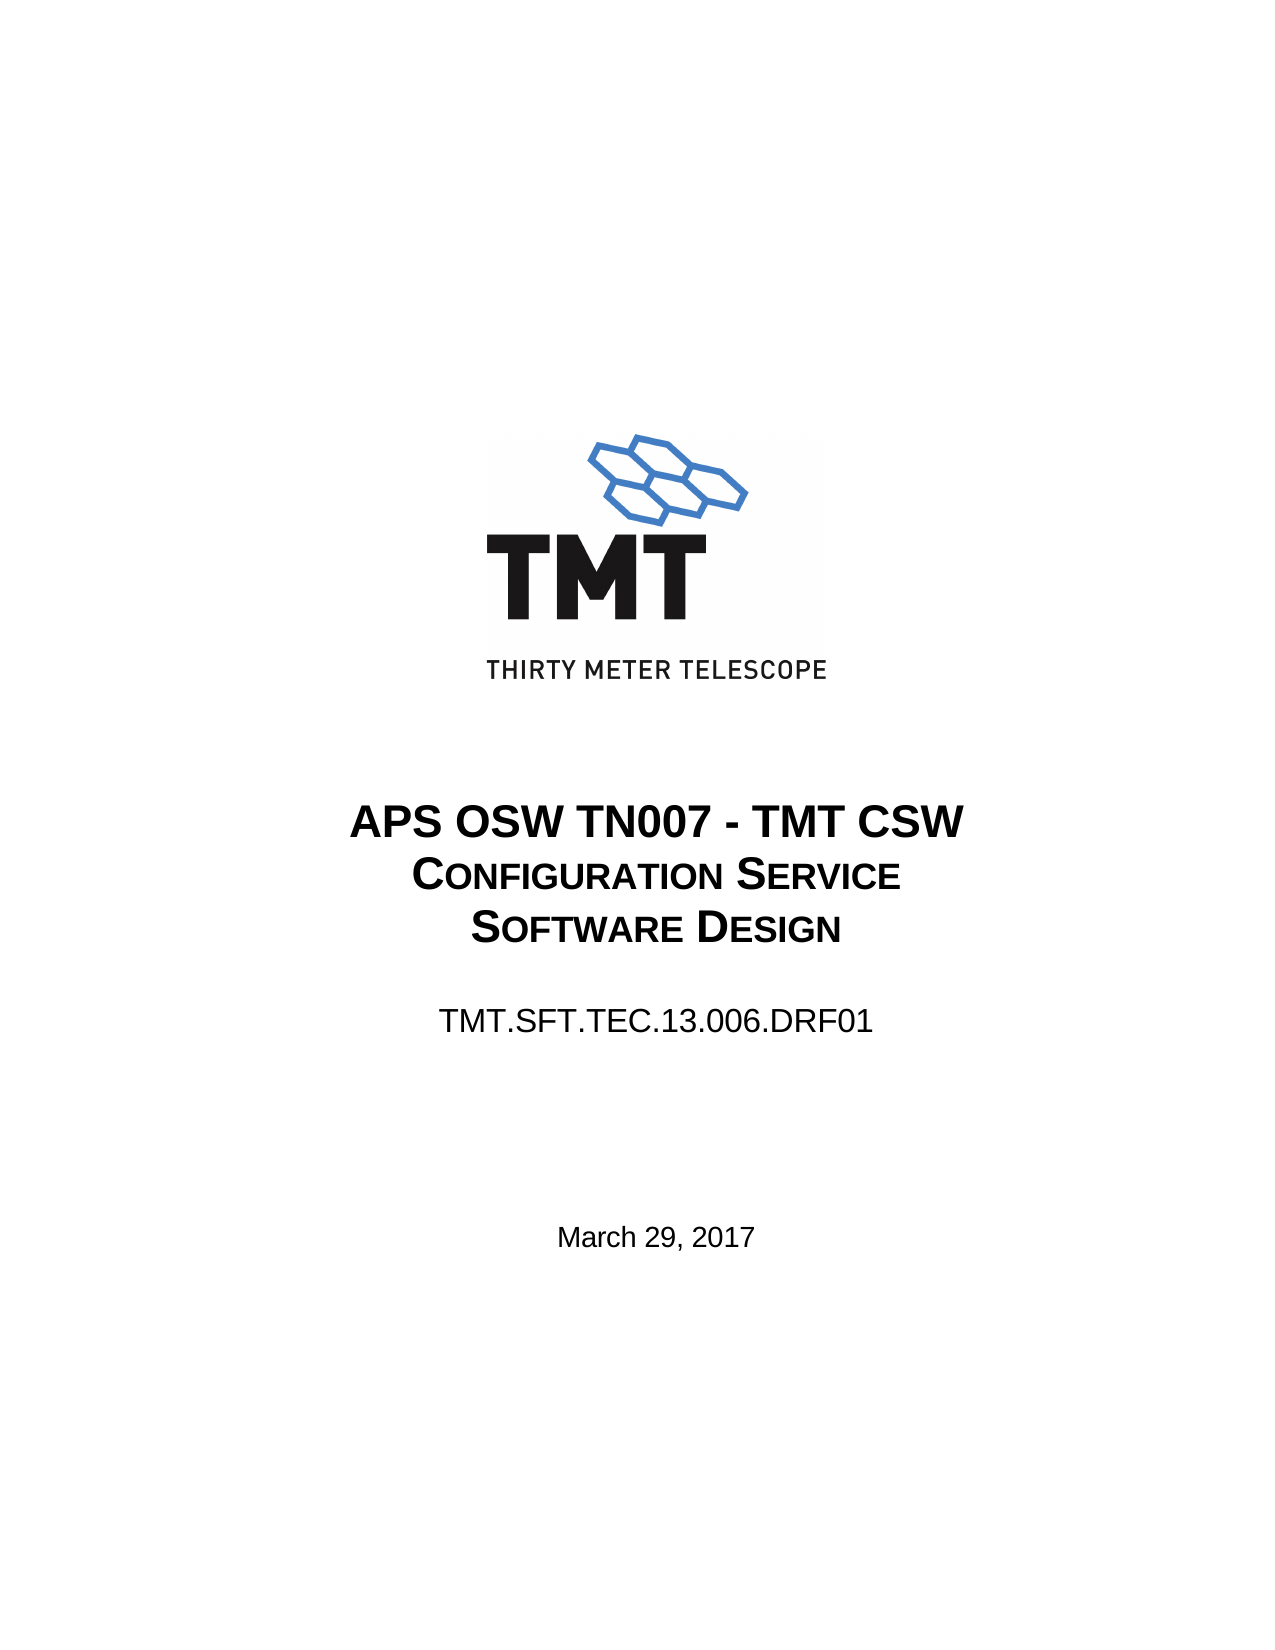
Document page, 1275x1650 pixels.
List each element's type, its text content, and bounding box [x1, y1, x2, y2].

text March 29, 2017 [225, 1220, 1087, 1254]
picture [486, 434, 826, 679]
table_header APS Stimulus Prototype Software Design TMT.CTR.TEC.??.???.DRF01 [259, 769, 1016, 1052]
